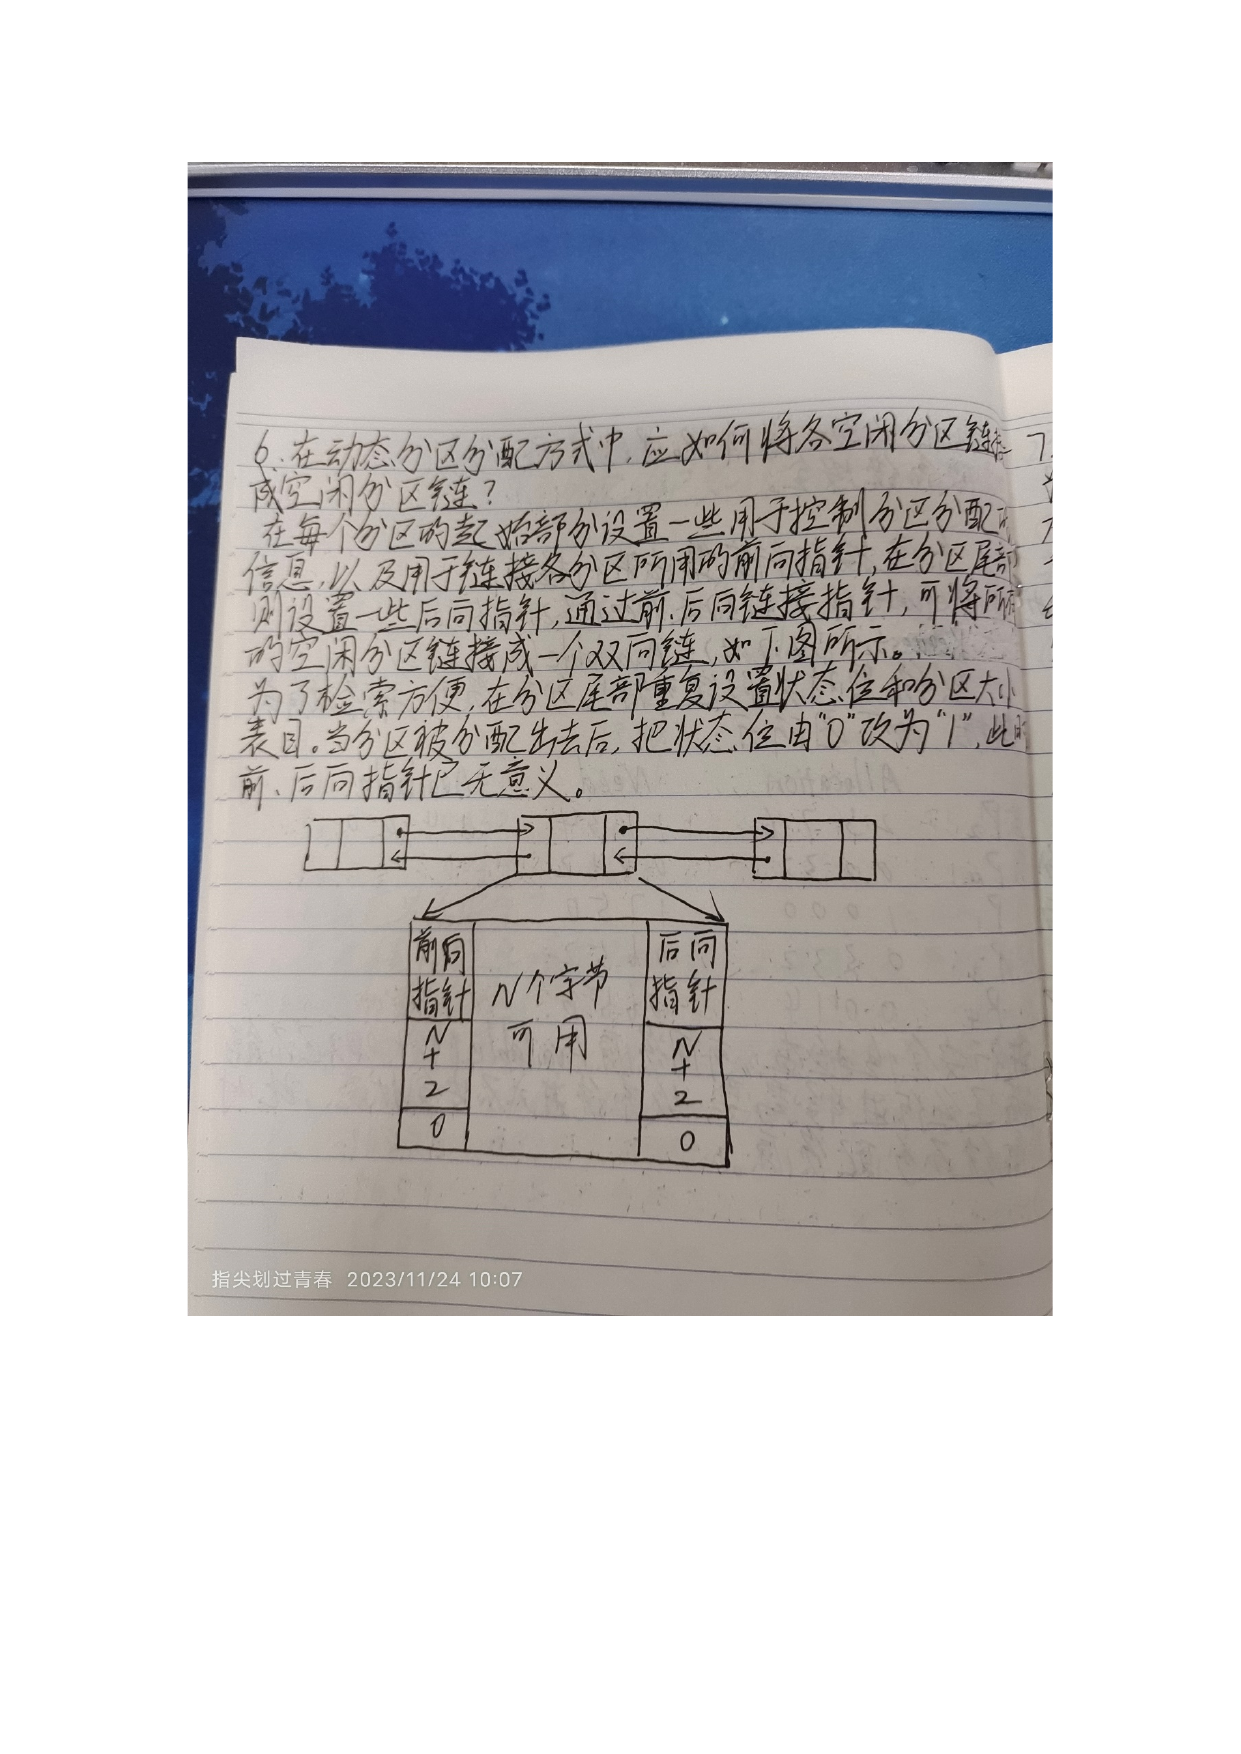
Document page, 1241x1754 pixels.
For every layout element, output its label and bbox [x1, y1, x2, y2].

picture [187, 162, 1053, 1316]
